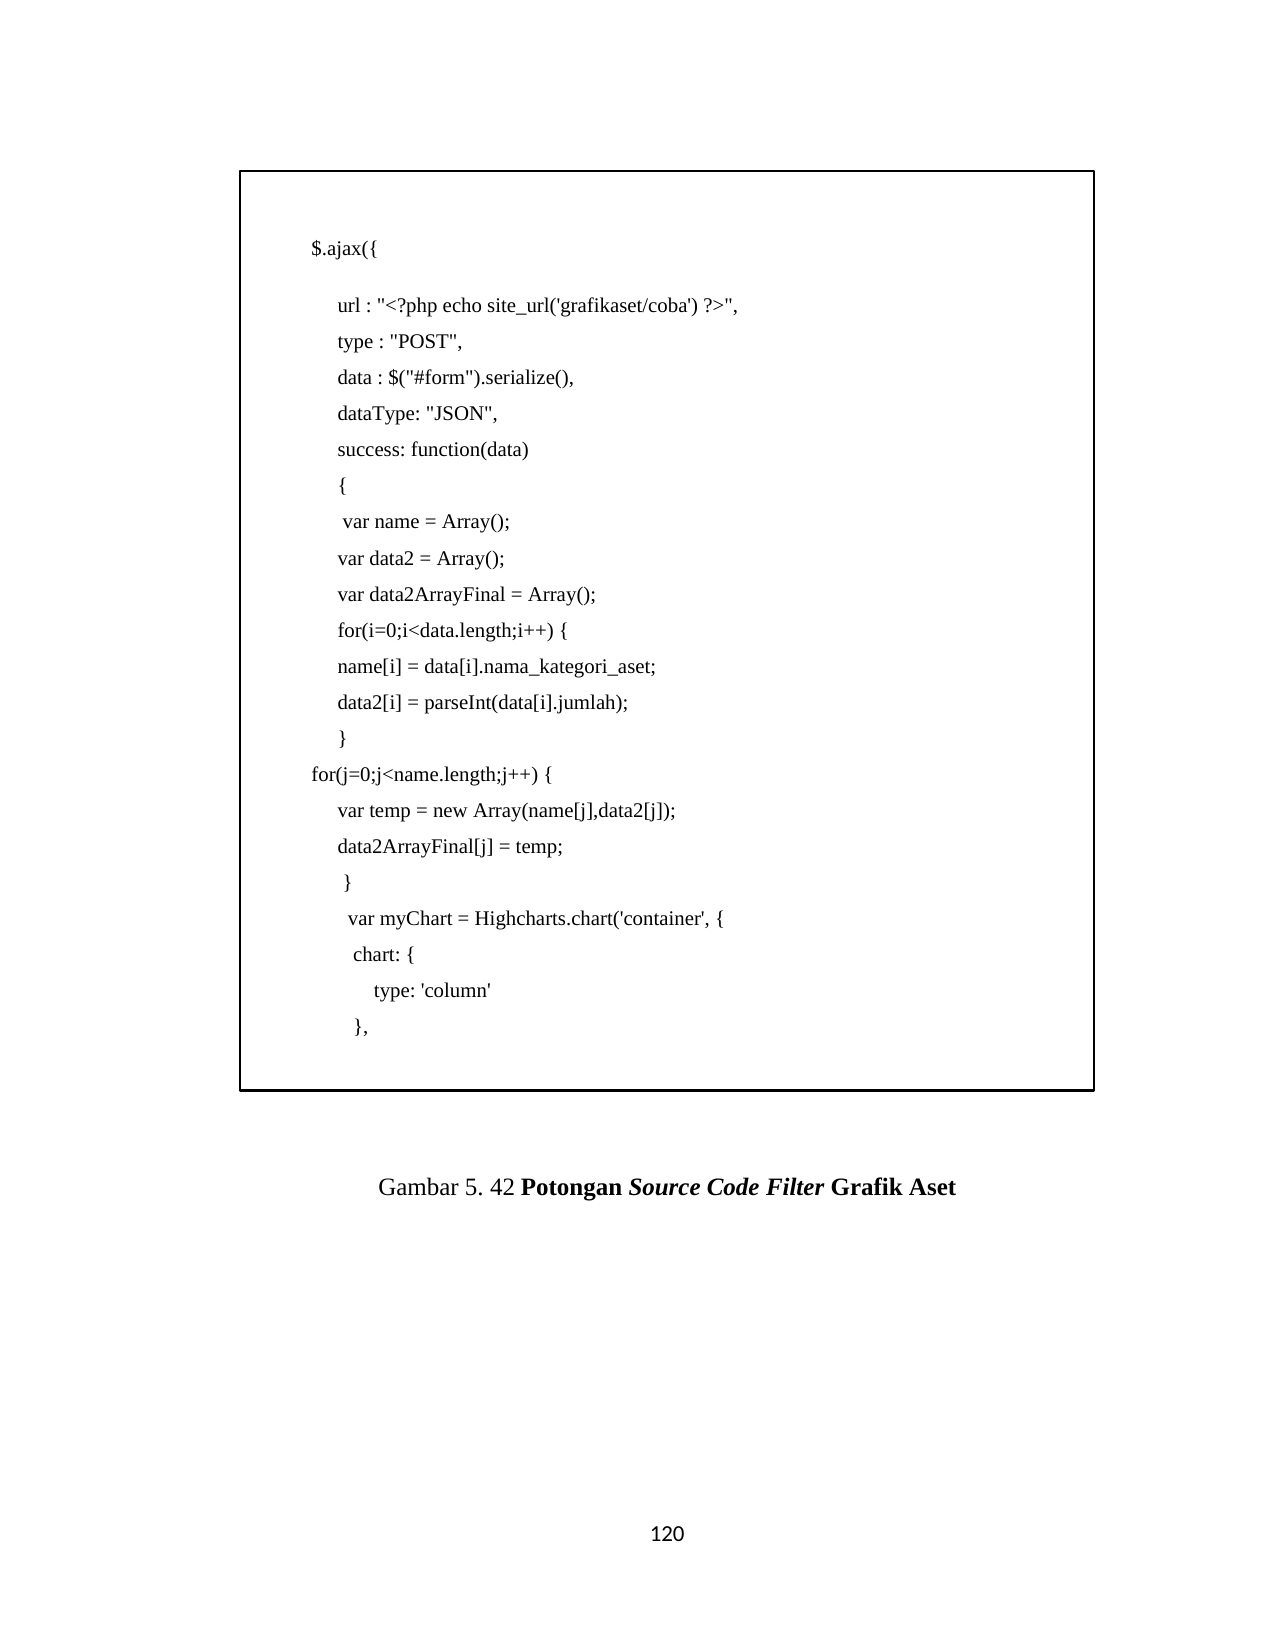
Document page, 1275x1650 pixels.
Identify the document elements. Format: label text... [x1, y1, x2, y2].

text }, [311, 1014, 1093, 1038]
text var data2ArrayFinal = Array(); [311, 581, 1093, 606]
text var name = Array(); [311, 509, 1093, 533]
text Gambar 5. 42 Potongan Source Code Filter Grafik Aset [236, 1172, 1098, 1201]
text data : $("#form").serialize(), [311, 365, 1093, 389]
text for(i=0;i<data.length;i++) { [311, 617, 1093, 642]
text name[i] = data[i].nama_kategori_aset; [311, 653, 1093, 678]
text var data2 = Array(); [311, 545, 1093, 569]
text for(j=0;j<name.length;j++) { [311, 762, 1093, 786]
text type : "POST", [311, 329, 1093, 353]
text type: 'column' [311, 978, 1093, 1002]
text success: function(data) [311, 437, 1093, 461]
text data2[i] = parseInt(data[i].jumlah); [311, 689, 1093, 714]
text var temp = new Array(name[j],data2[j]); [311, 798, 1093, 822]
text } [311, 726, 1093, 750]
text url : "<?php echo site_url('grafikaset/coba') ?>", [311, 293, 1093, 317]
text data2ArrayFinal[j] = temp; [311, 834, 1093, 858]
text } [311, 870, 1093, 894]
text dataType: "JSON", [311, 401, 1093, 425]
text $.ajax({ [241, 236, 1093, 260]
text { [311, 473, 1093, 497]
text var myChart = Highcharts.chart('container', { [311, 906, 1093, 930]
text chart: { [311, 942, 1093, 966]
